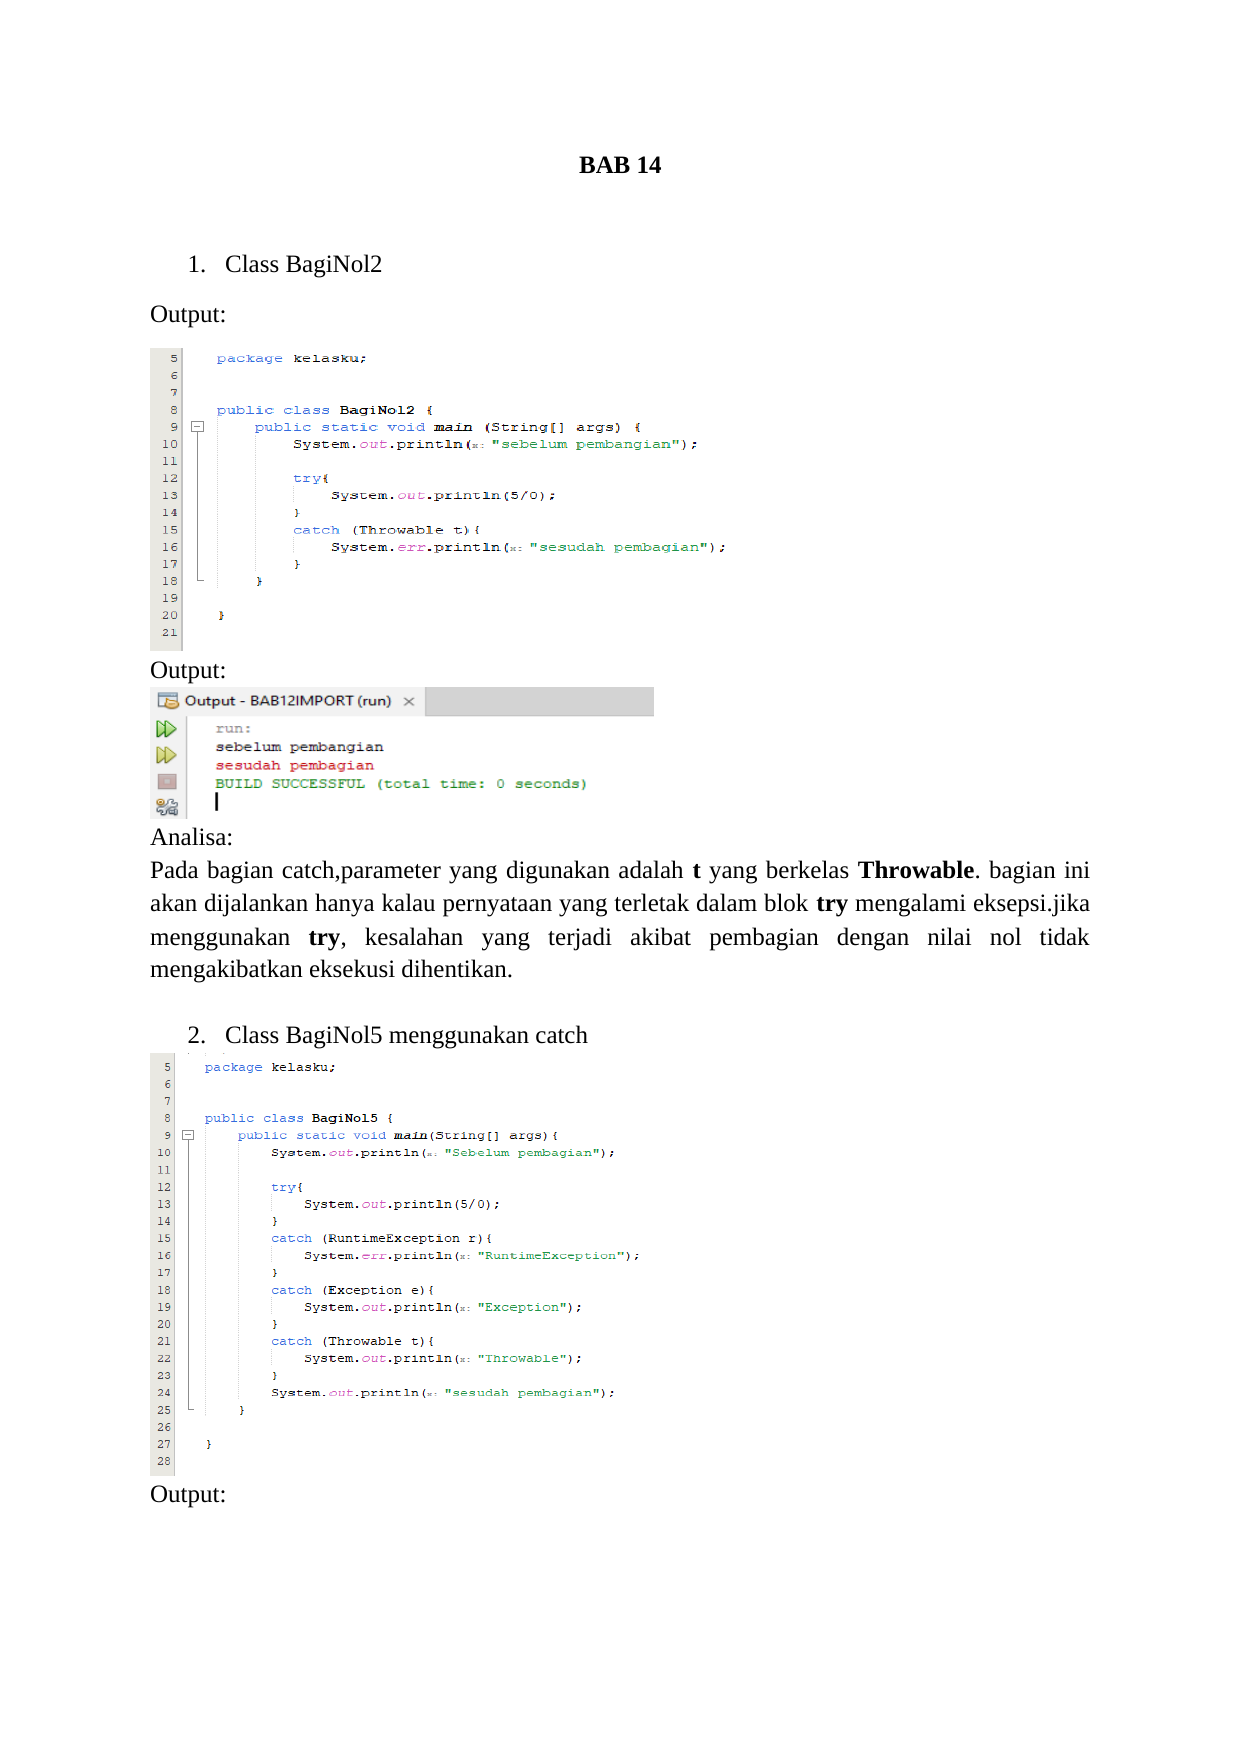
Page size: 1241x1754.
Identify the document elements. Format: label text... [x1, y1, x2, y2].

list Output: [150, 655, 1090, 683]
list Pada bagian catch,parameter yang digunakan adalah t yang berkelas Throwable. bagian ini akan dijalankan hanya kalau pernyataan yang terletak dalam blok try mengalami eksepsi.jika menggunakan try, kesalahan yang terjadi akibat pembagian dengan nilai nol tidak mengakibatkan eksekusi dihentikan. [150, 856, 1090, 983]
picture [150, 1053, 729, 1476]
list Class BagiNol2 [187, 249, 1090, 278]
picture [150, 687, 654, 819]
text BAB 14 [150, 150, 1090, 179]
picture [150, 348, 970, 651]
text Output: [150, 299, 1090, 328]
list Class BagiNol5 menggunakan catch [187, 1021, 1090, 1049]
list Output: [150, 1479, 1090, 1508]
list Analisa: [150, 822, 1090, 851]
